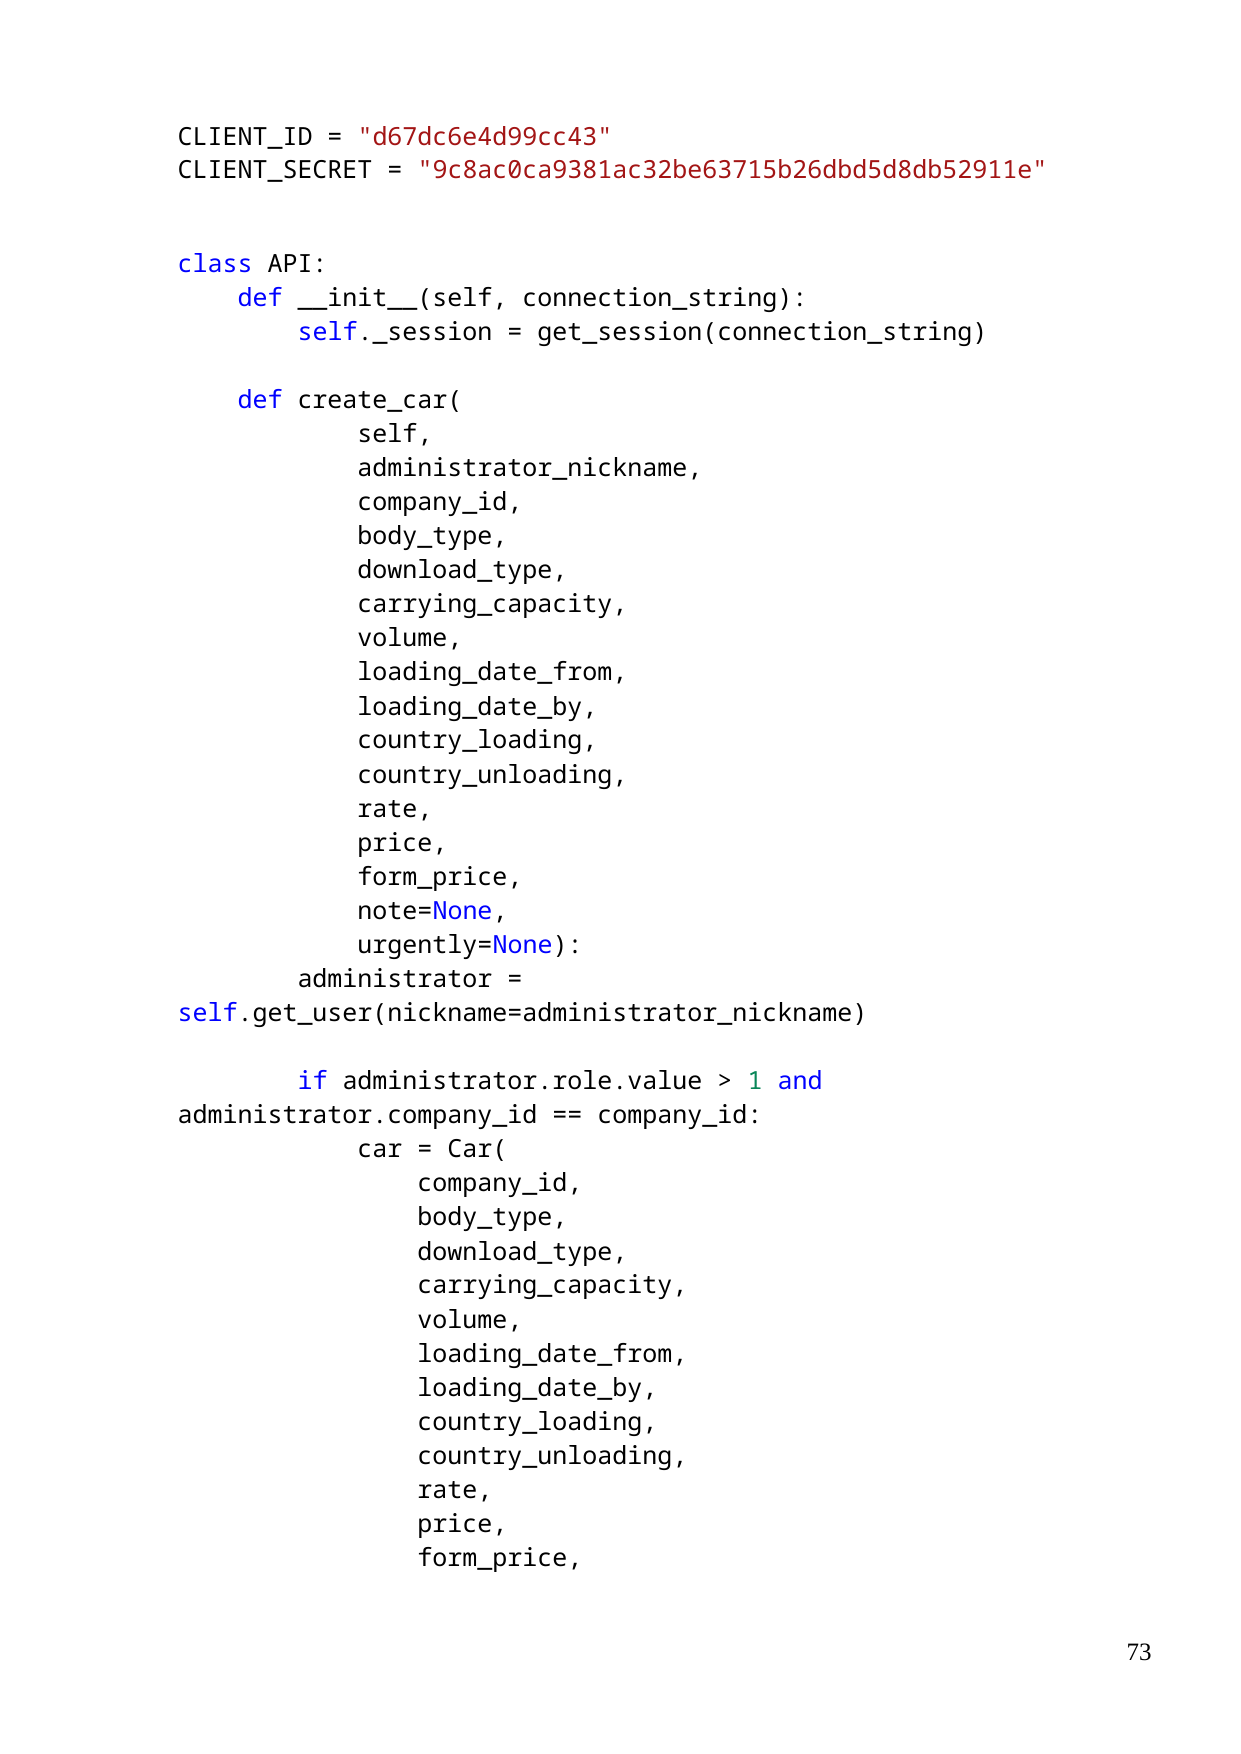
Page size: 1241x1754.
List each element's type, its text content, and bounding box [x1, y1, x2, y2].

text def __init__(self, connection_string): [177, 279, 1152, 313]
text car = Car( [177, 1131, 1152, 1165]
text company_id, [177, 484, 1152, 518]
text loading_date_by, [177, 688, 1152, 722]
text volume, [177, 620, 1152, 654]
text form_price, [177, 858, 1152, 892]
text form_price, [177, 1540, 1152, 1574]
text CLIENT_SECRET = "9c8ac0ca9381ac32be63715b26dbd5d8db52911e" [177, 152, 1152, 186]
text country_loading, [177, 722, 1152, 756]
text note=None, [177, 892, 1152, 927]
text price, [177, 824, 1152, 858]
text rate, [177, 1472, 1152, 1506]
text CLIENT_ID = "d67dc6e4d99cc43" [177, 118, 1152, 152]
text administrator_nickname, [177, 450, 1152, 484]
text carrying_capacity, [177, 586, 1152, 620]
text download_type, [177, 1233, 1152, 1267]
text volume, [177, 1301, 1152, 1335]
text self, [177, 416, 1152, 450]
text price, [177, 1506, 1152, 1540]
text if administrator.role.value > 1 and administrator.company_id == company_id: [177, 1063, 1152, 1131]
text loading_date_from, [177, 1335, 1152, 1369]
text loading_date_by, [177, 1369, 1152, 1403]
text rate, [177, 790, 1152, 824]
text country_unloading, [177, 1437, 1152, 1472]
text loading_date_from, [177, 654, 1152, 688]
text country_loading, [177, 1403, 1152, 1437]
text urgently=None): [177, 927, 1152, 961]
text self._session = get_session(connection_string) [177, 313, 1152, 347]
text administrator = self.get_user(nickname=administrator_nickname) [177, 961, 1152, 1029]
text def create_car( [177, 382, 1152, 416]
text carrying_capacity, [177, 1267, 1152, 1301]
text class API: [177, 245, 1152, 279]
text country_unloading, [177, 756, 1152, 790]
text body_type, [177, 1199, 1152, 1233]
text body_type, [177, 518, 1152, 552]
text download_type, [177, 552, 1152, 586]
text company_id, [177, 1165, 1152, 1199]
